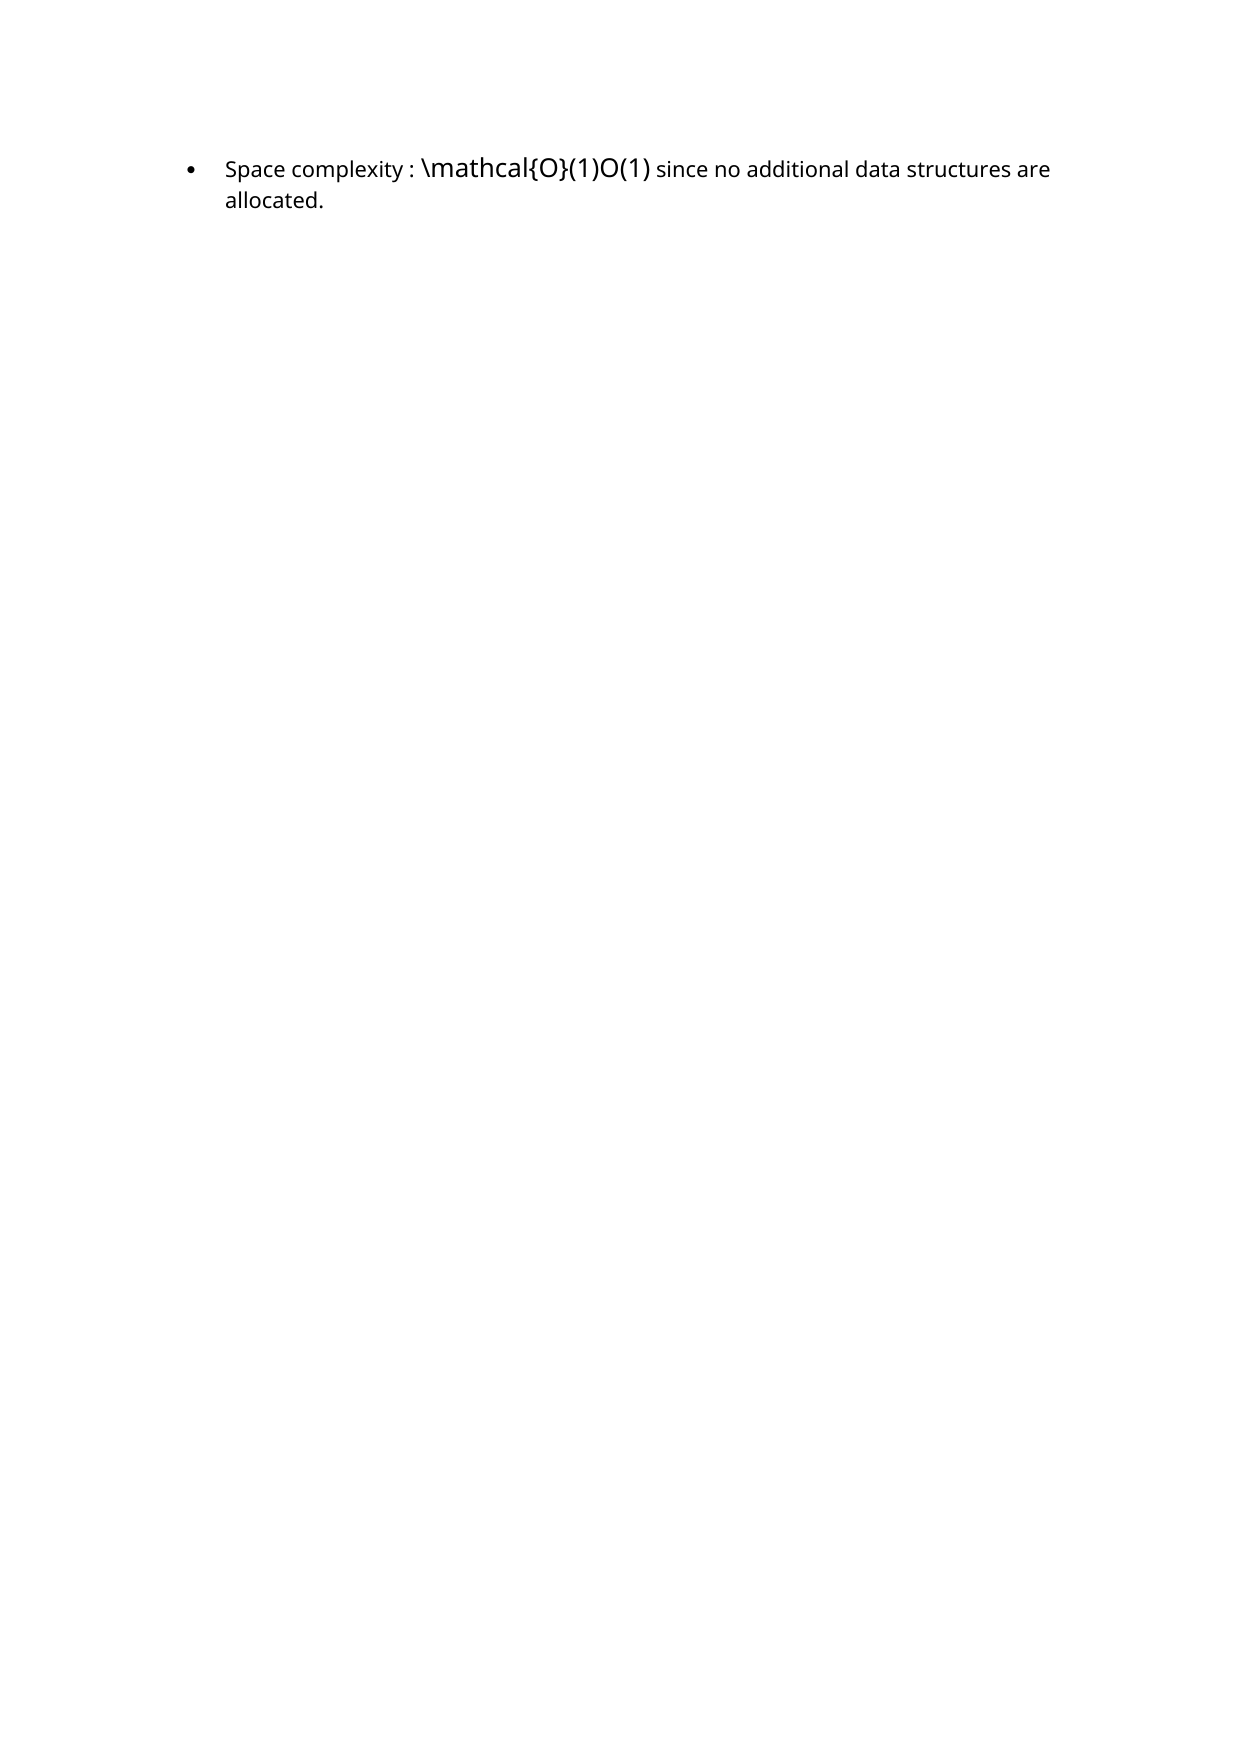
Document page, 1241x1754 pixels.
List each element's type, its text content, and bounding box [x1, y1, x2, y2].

list Space complexity : \mathcal{O}(1)O(1) since no additional data structures are allocated. [187, 150, 1090, 215]
